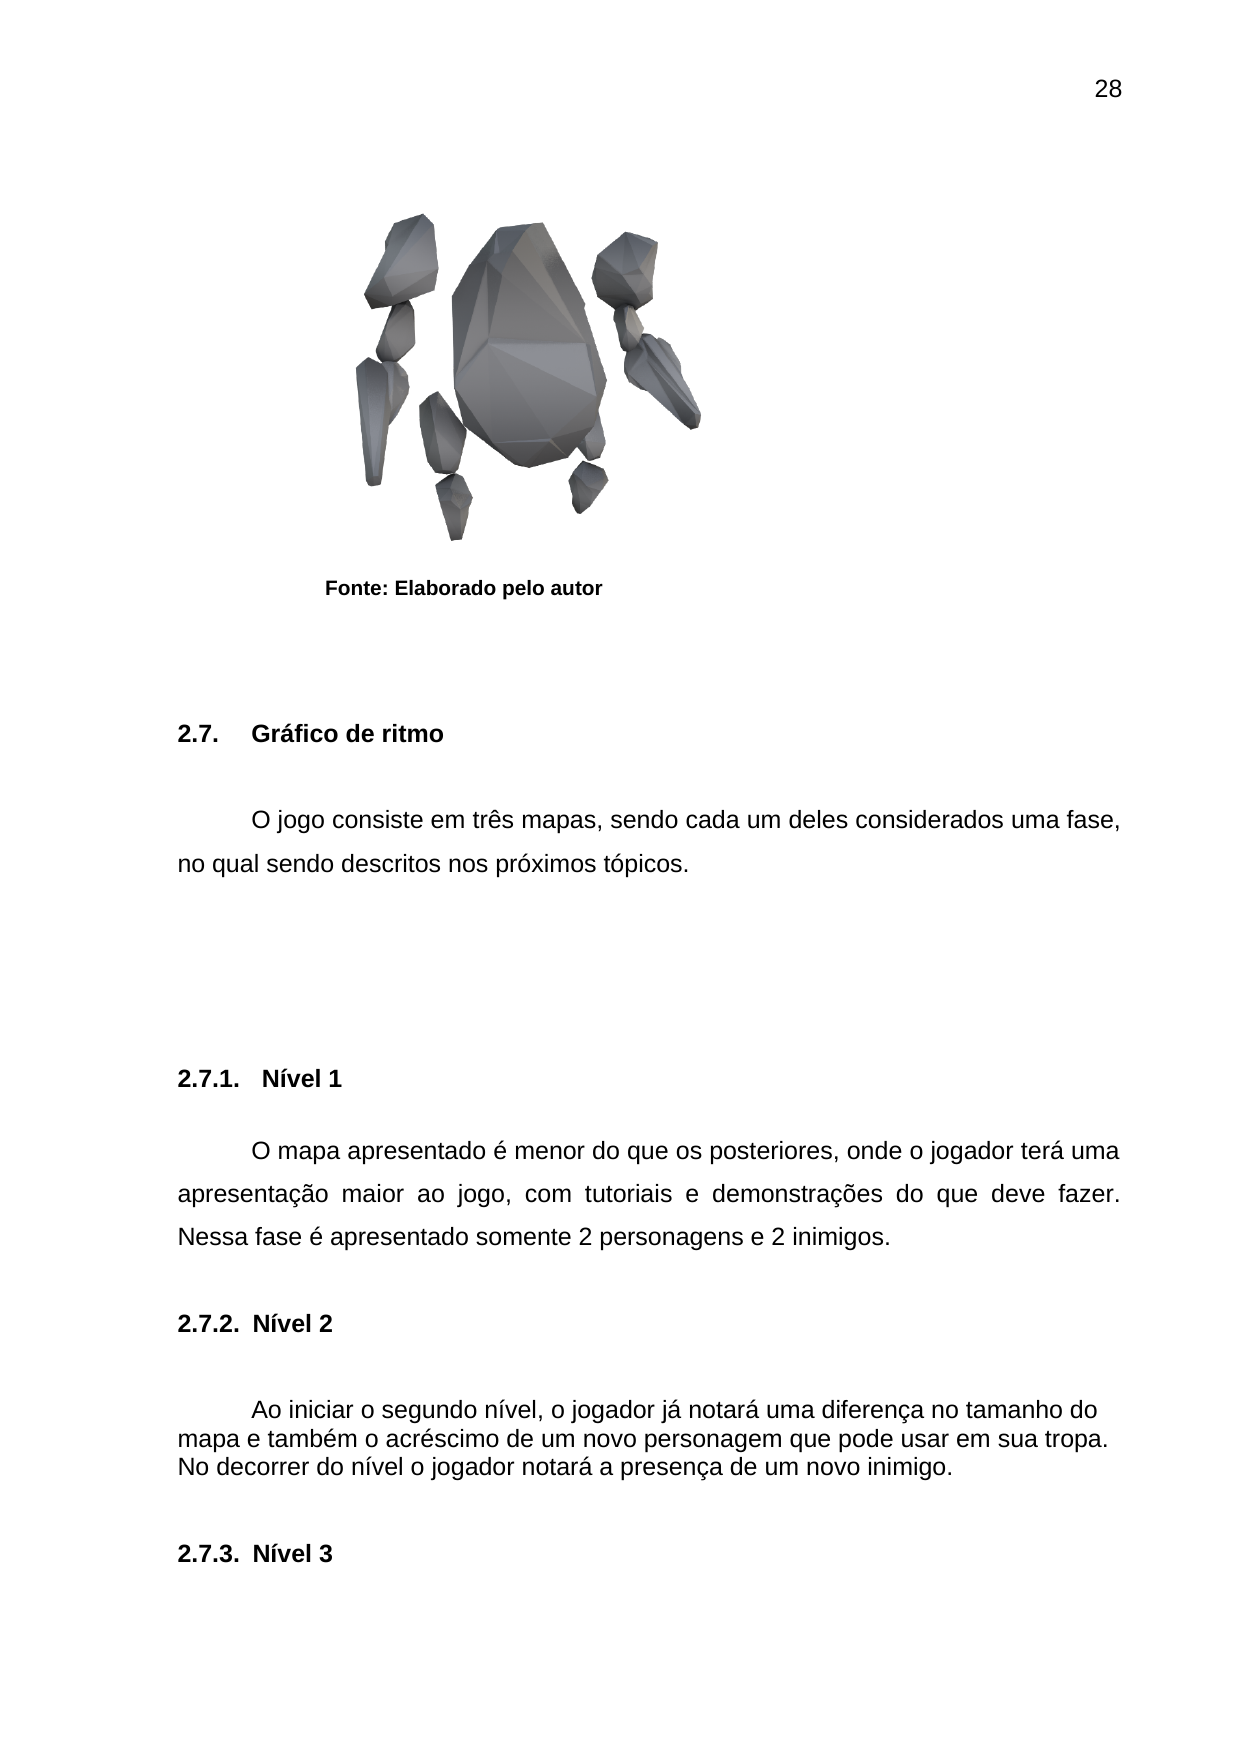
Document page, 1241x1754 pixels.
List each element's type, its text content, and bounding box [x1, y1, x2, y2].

text O mapa apresentado é menor do que os posteriores, onde o jogador terá uma apresentação maior ao jogo, com tutoriais e demonstrações do que deve fazer. Nessa fase é apresentado somente 2 personagens e 2 inimigos. [177, 1136, 1122, 1251]
text Ao iniciar o segundo nível, o jogador já notará uma diferença no tamanho do mapa e também o acréscimo de um novo personagem que pode usar em sua tropa. No decorrer do nível o jogador notará a presença de um novo inimigo. [177, 1395, 1122, 1481]
subtitle Gráfico de ritmo [177, 719, 1122, 748]
text O jogo consiste em três mapas, sendo cada um deles considerados uma fase, no qual sendo descritos nos próximos tópicos. [177, 805, 1122, 877]
picture [325, 177, 709, 561]
subtitle Nível 1 [177, 1064, 1122, 1093]
subtitle Nível 2 [177, 1308, 1122, 1337]
text Fonte: Elaborado pelo autor [251, 575, 1122, 599]
subtitle Nível 3 [177, 1538, 1122, 1567]
